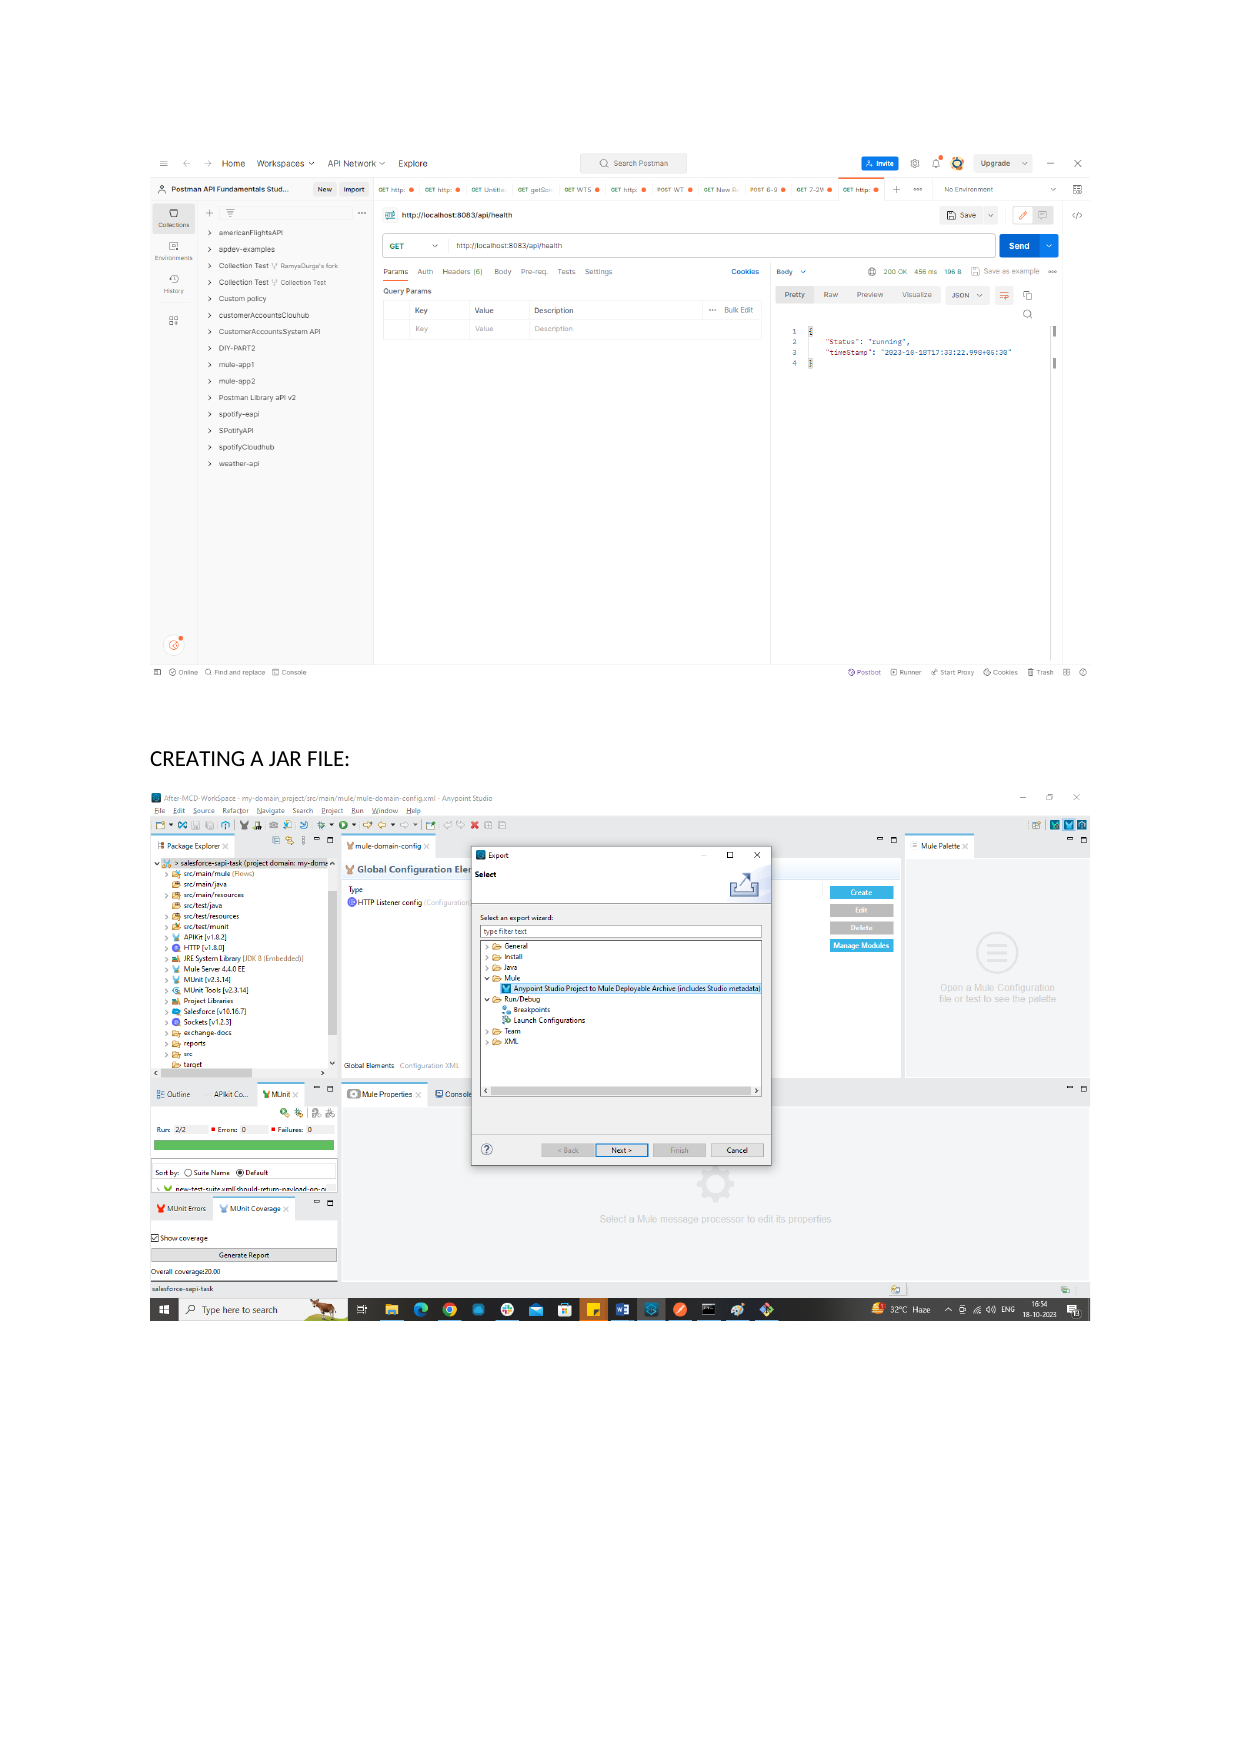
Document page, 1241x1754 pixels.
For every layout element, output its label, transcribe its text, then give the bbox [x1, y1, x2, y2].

picture [150, 791, 1091, 1321]
text CREATING A JAR FILE: [150, 744, 1090, 773]
picture [150, 150, 1091, 679]
